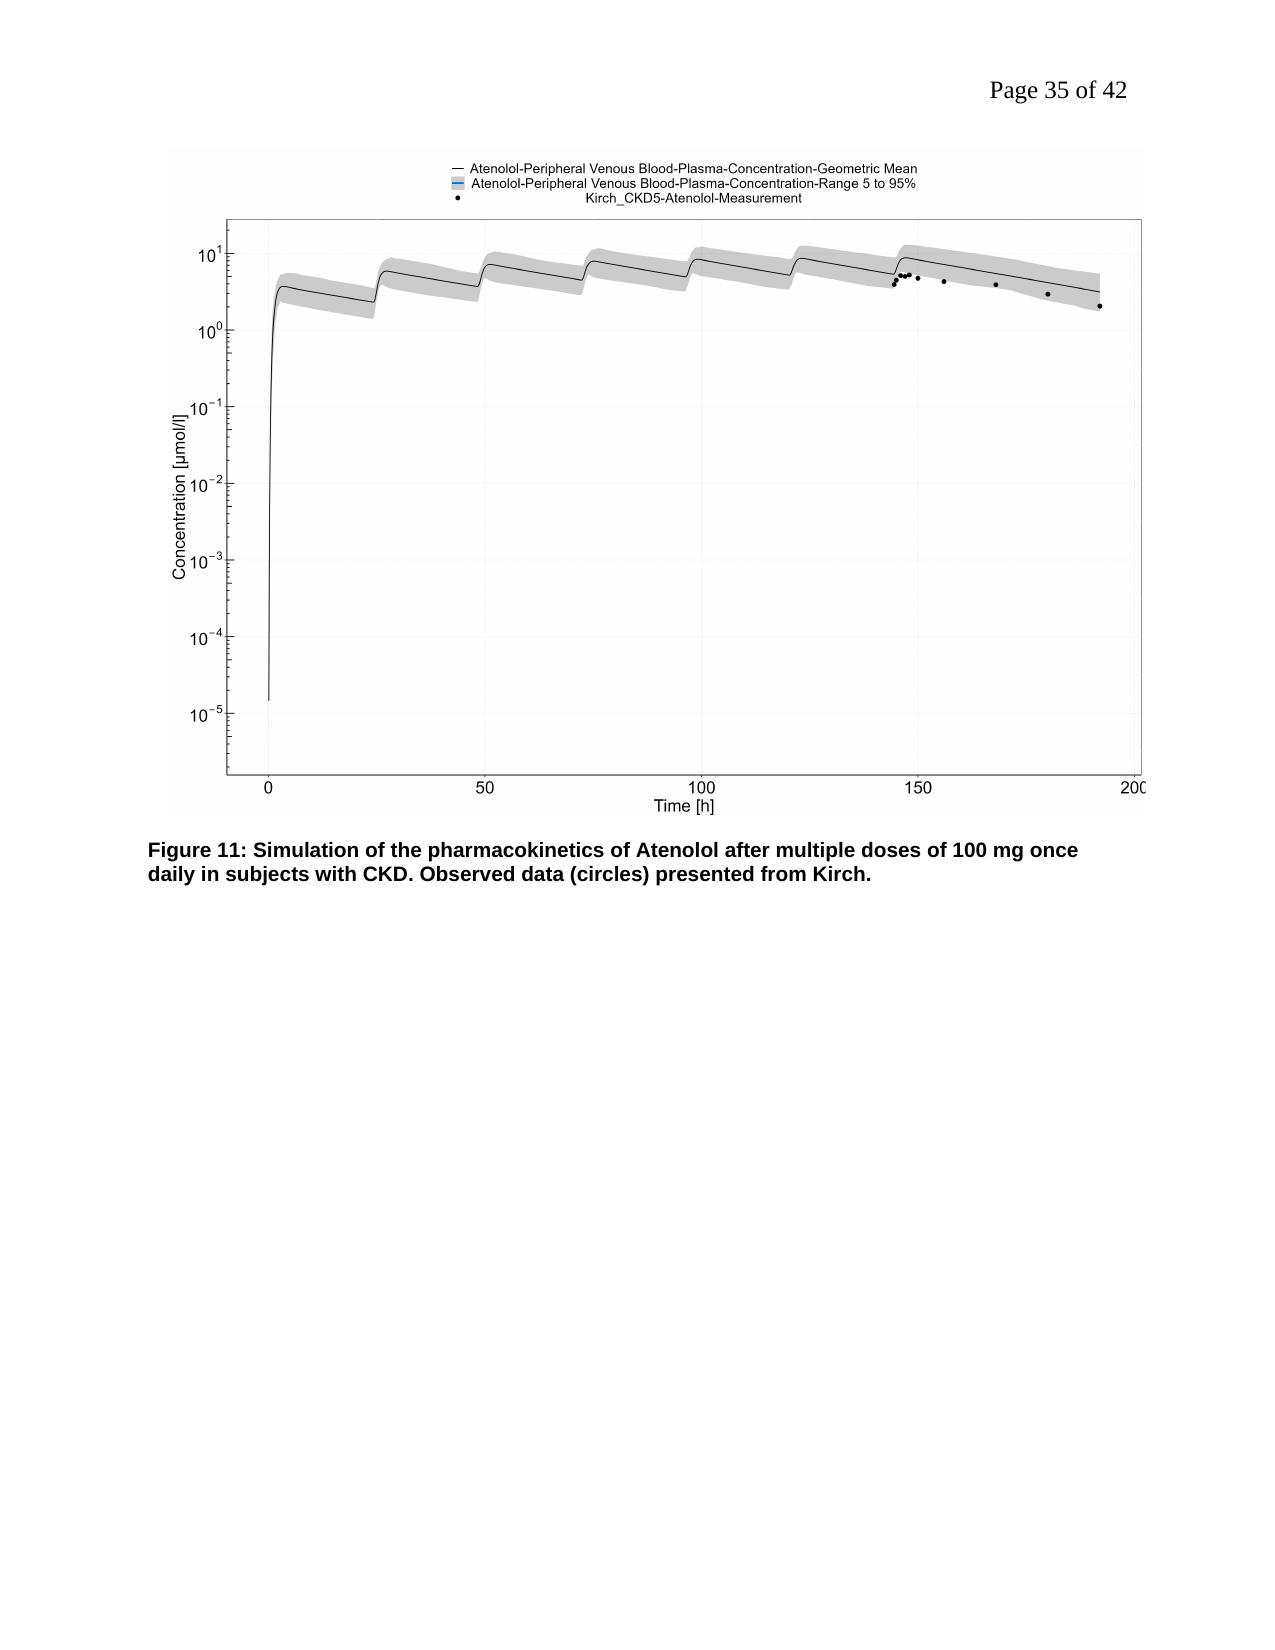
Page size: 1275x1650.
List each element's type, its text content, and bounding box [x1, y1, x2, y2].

picture [166, 147, 1146, 818]
text Figure 11: Simulation of the pharmacokinetics of Atenolol after multiple doses of 100 mg once daily in subjects with CKD. Observed data (circles) presented from Kirch. [148, 838, 1127, 886]
